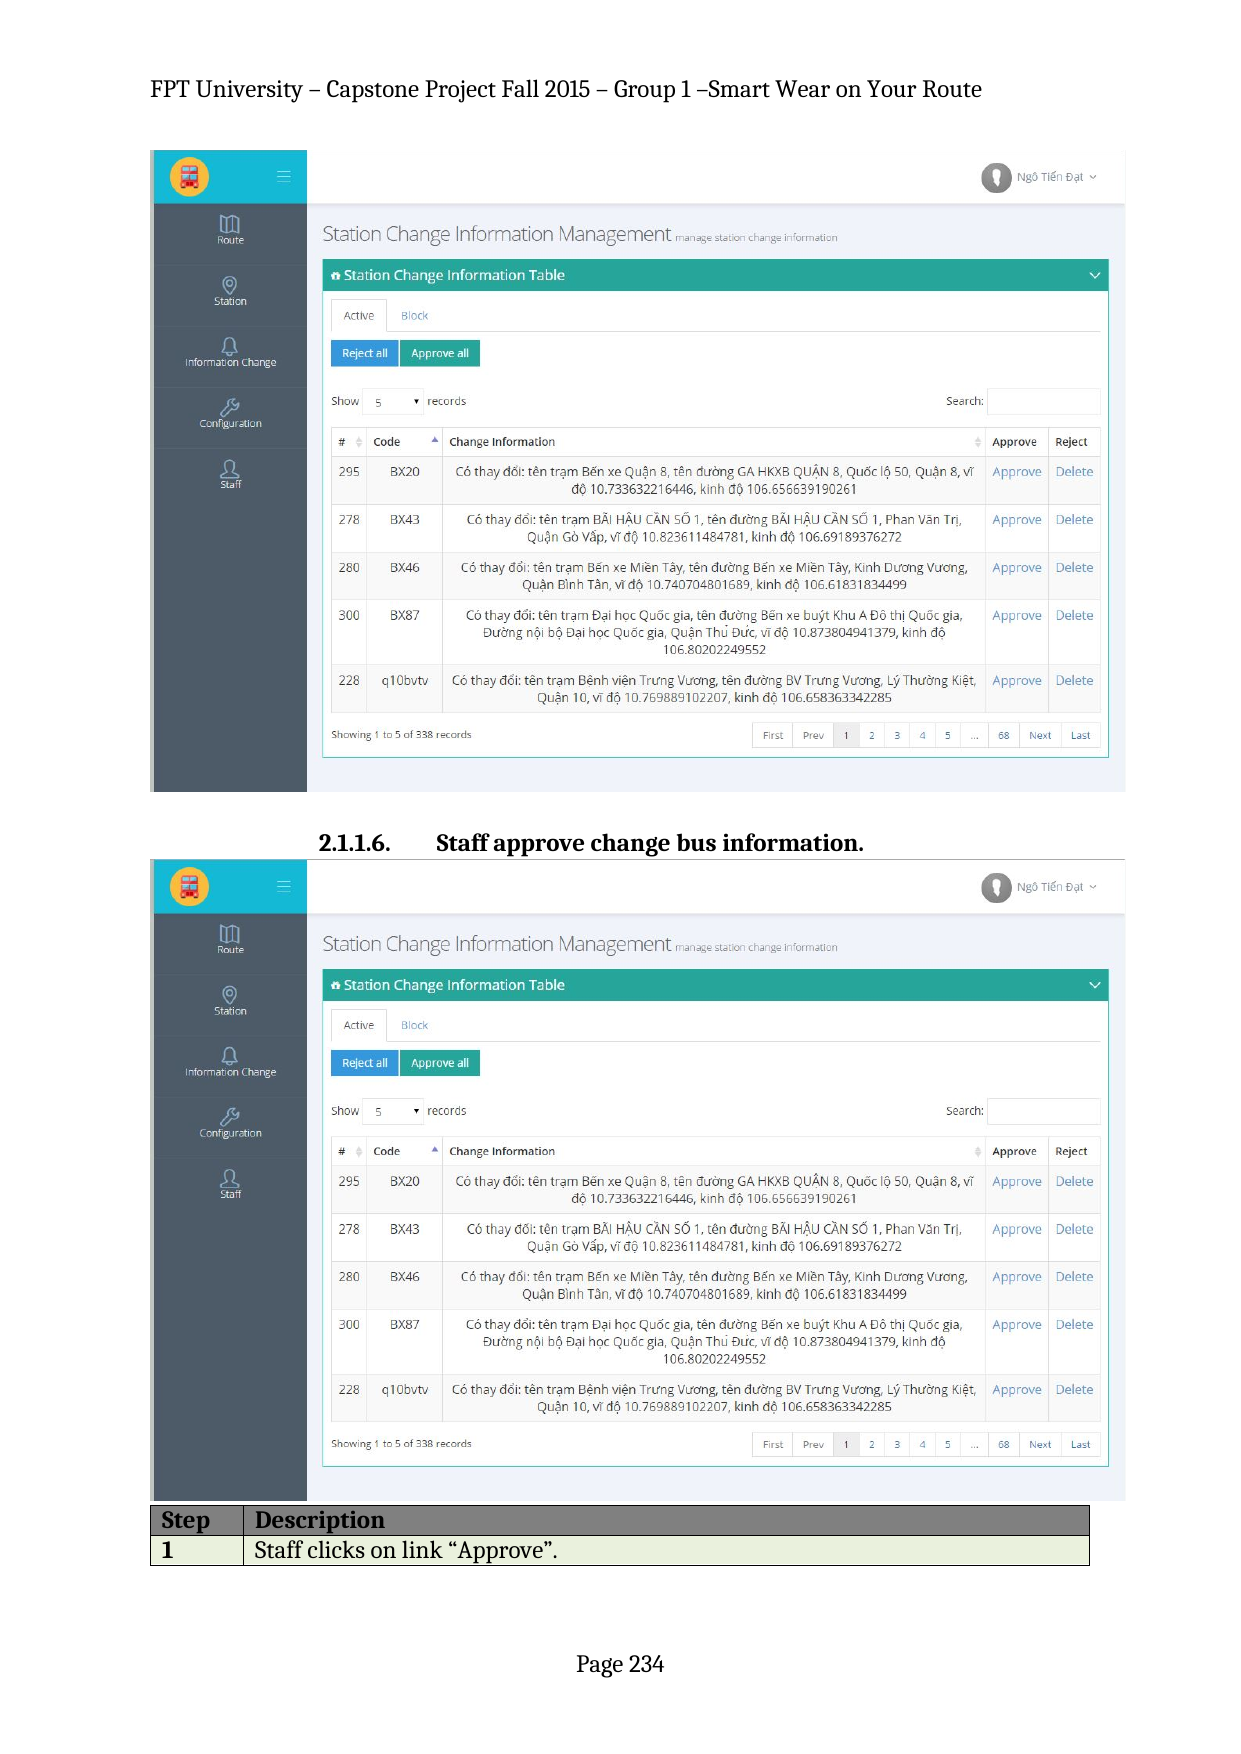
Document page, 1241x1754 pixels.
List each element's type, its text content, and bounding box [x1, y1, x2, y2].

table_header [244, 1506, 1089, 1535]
picture [150, 150, 1125, 792]
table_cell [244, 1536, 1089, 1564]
picture [150, 859, 1125, 1501]
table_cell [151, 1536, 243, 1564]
subtitle Staff approve change bus information. [319, 828, 1090, 857]
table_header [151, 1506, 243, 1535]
